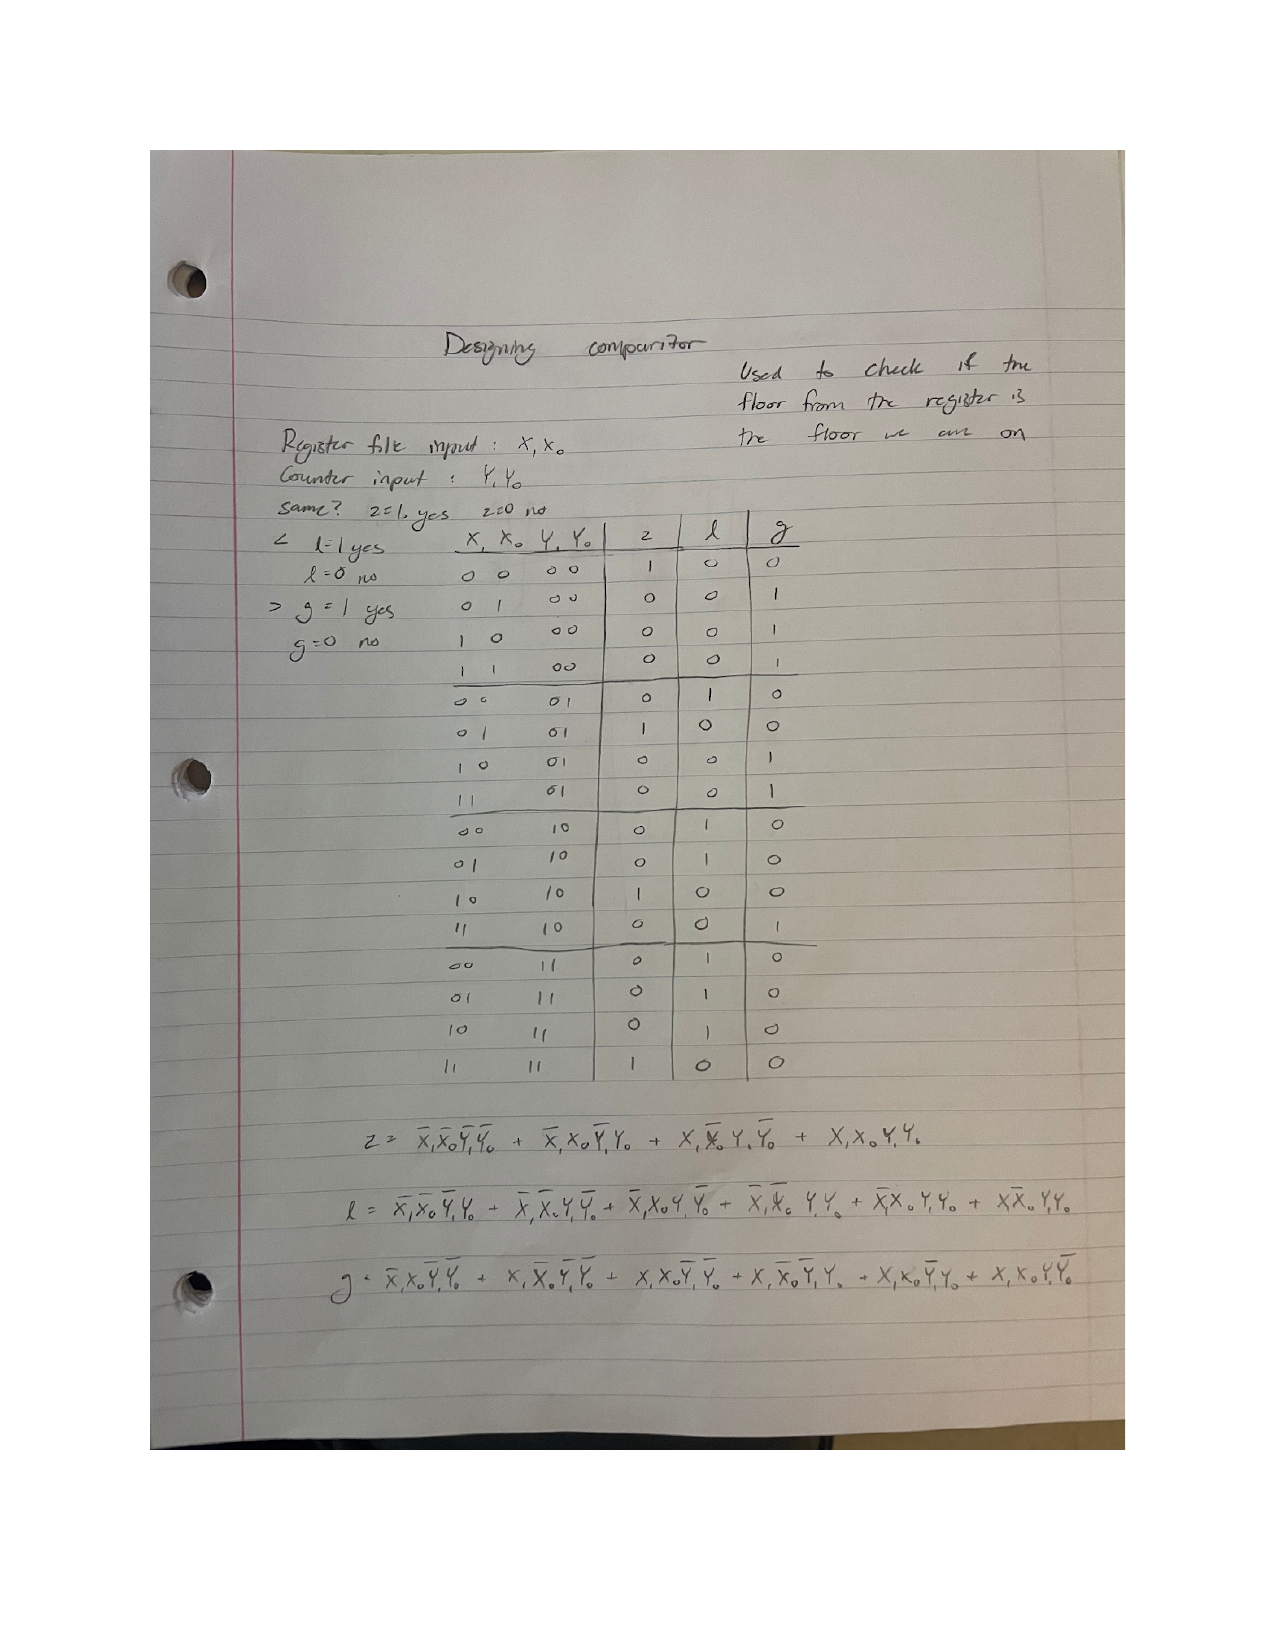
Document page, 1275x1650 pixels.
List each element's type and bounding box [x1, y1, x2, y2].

picture [150, 150, 1125, 1450]
